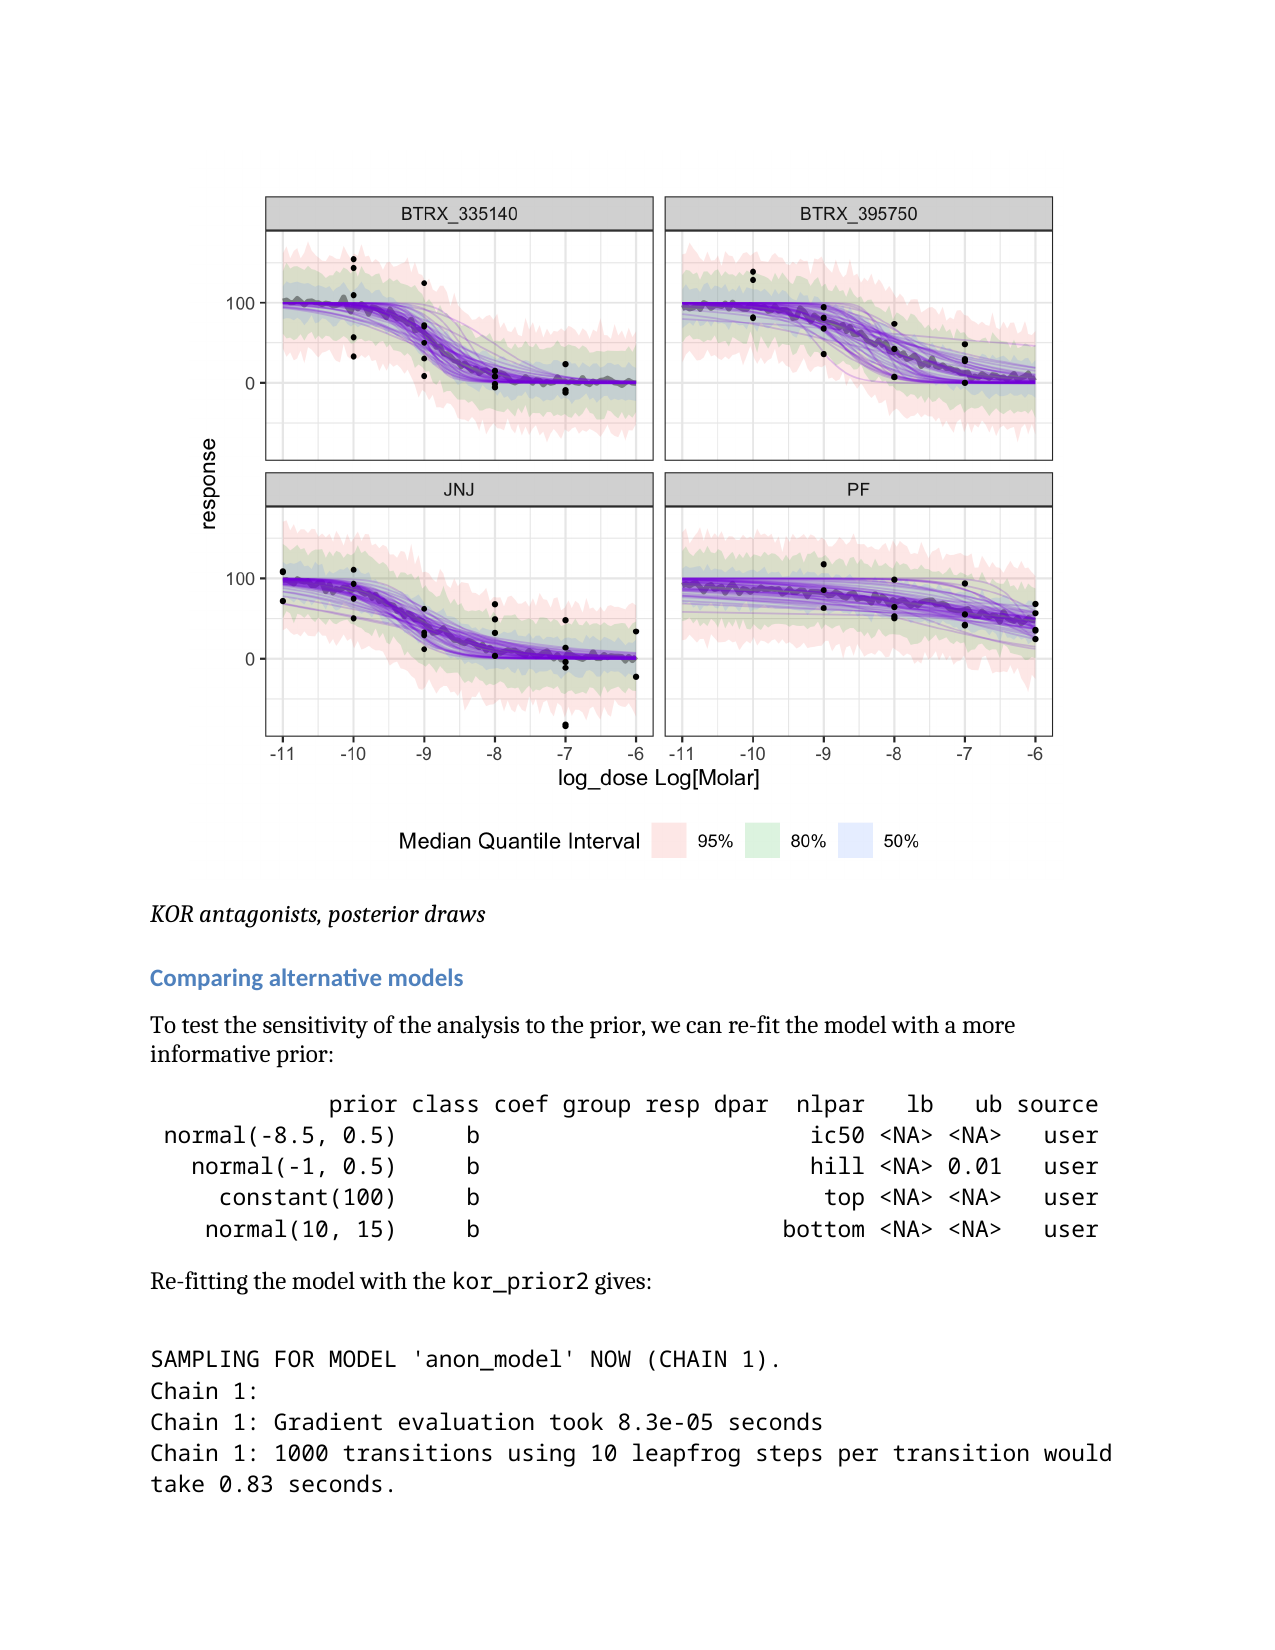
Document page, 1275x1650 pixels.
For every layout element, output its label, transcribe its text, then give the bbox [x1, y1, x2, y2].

picture [188, 150, 1064, 880]
table_header KOR antagonists, posterior draws [139, 150, 1114, 941]
text Re-fitting the model with the kor_prior2 gives: [150, 1265, 1125, 1296]
text prior class coef group resp dpar nlpar lb ub source normal(-8.5, 0.5) b ic50 <NA> <NA> user normal(-1, 0.5) b hill <NA> 0.01 user constant(100) b top <NA> <NA> user normal(10, 15) b bottom <NA> <NA> user [150, 1088, 1125, 1244]
subtitle Comparing alternative models [150, 962, 1125, 993]
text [150, 1315, 1125, 1500]
text To test the sensitivity of the analysis to the prior, we can re-fit the model with a more informative prior: [150, 1011, 1125, 1069]
